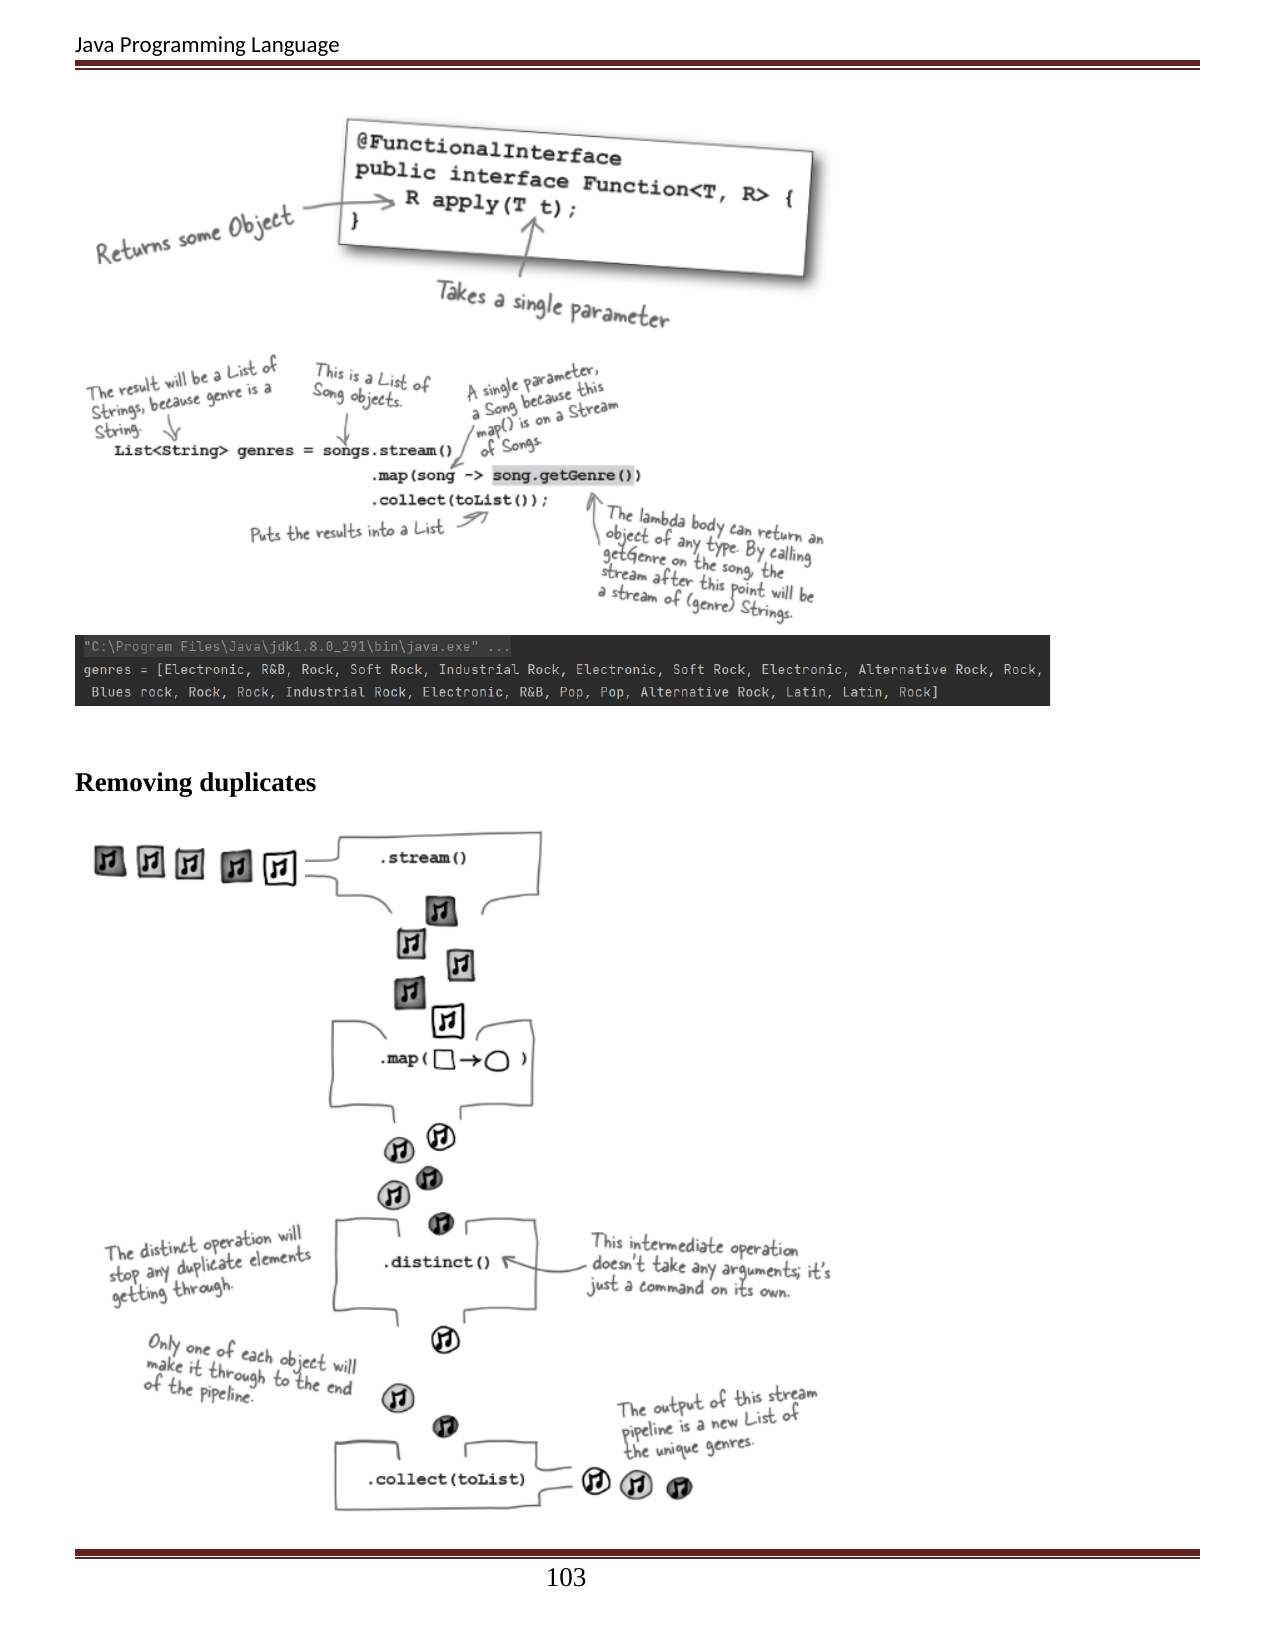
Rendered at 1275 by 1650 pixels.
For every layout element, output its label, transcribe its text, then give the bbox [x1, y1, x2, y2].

picture [75, 345, 836, 632]
picture [75, 822, 847, 1530]
picture [75, 635, 1050, 706]
picture [75, 97, 842, 342]
text Removing duplicates [75, 766, 1200, 797]
